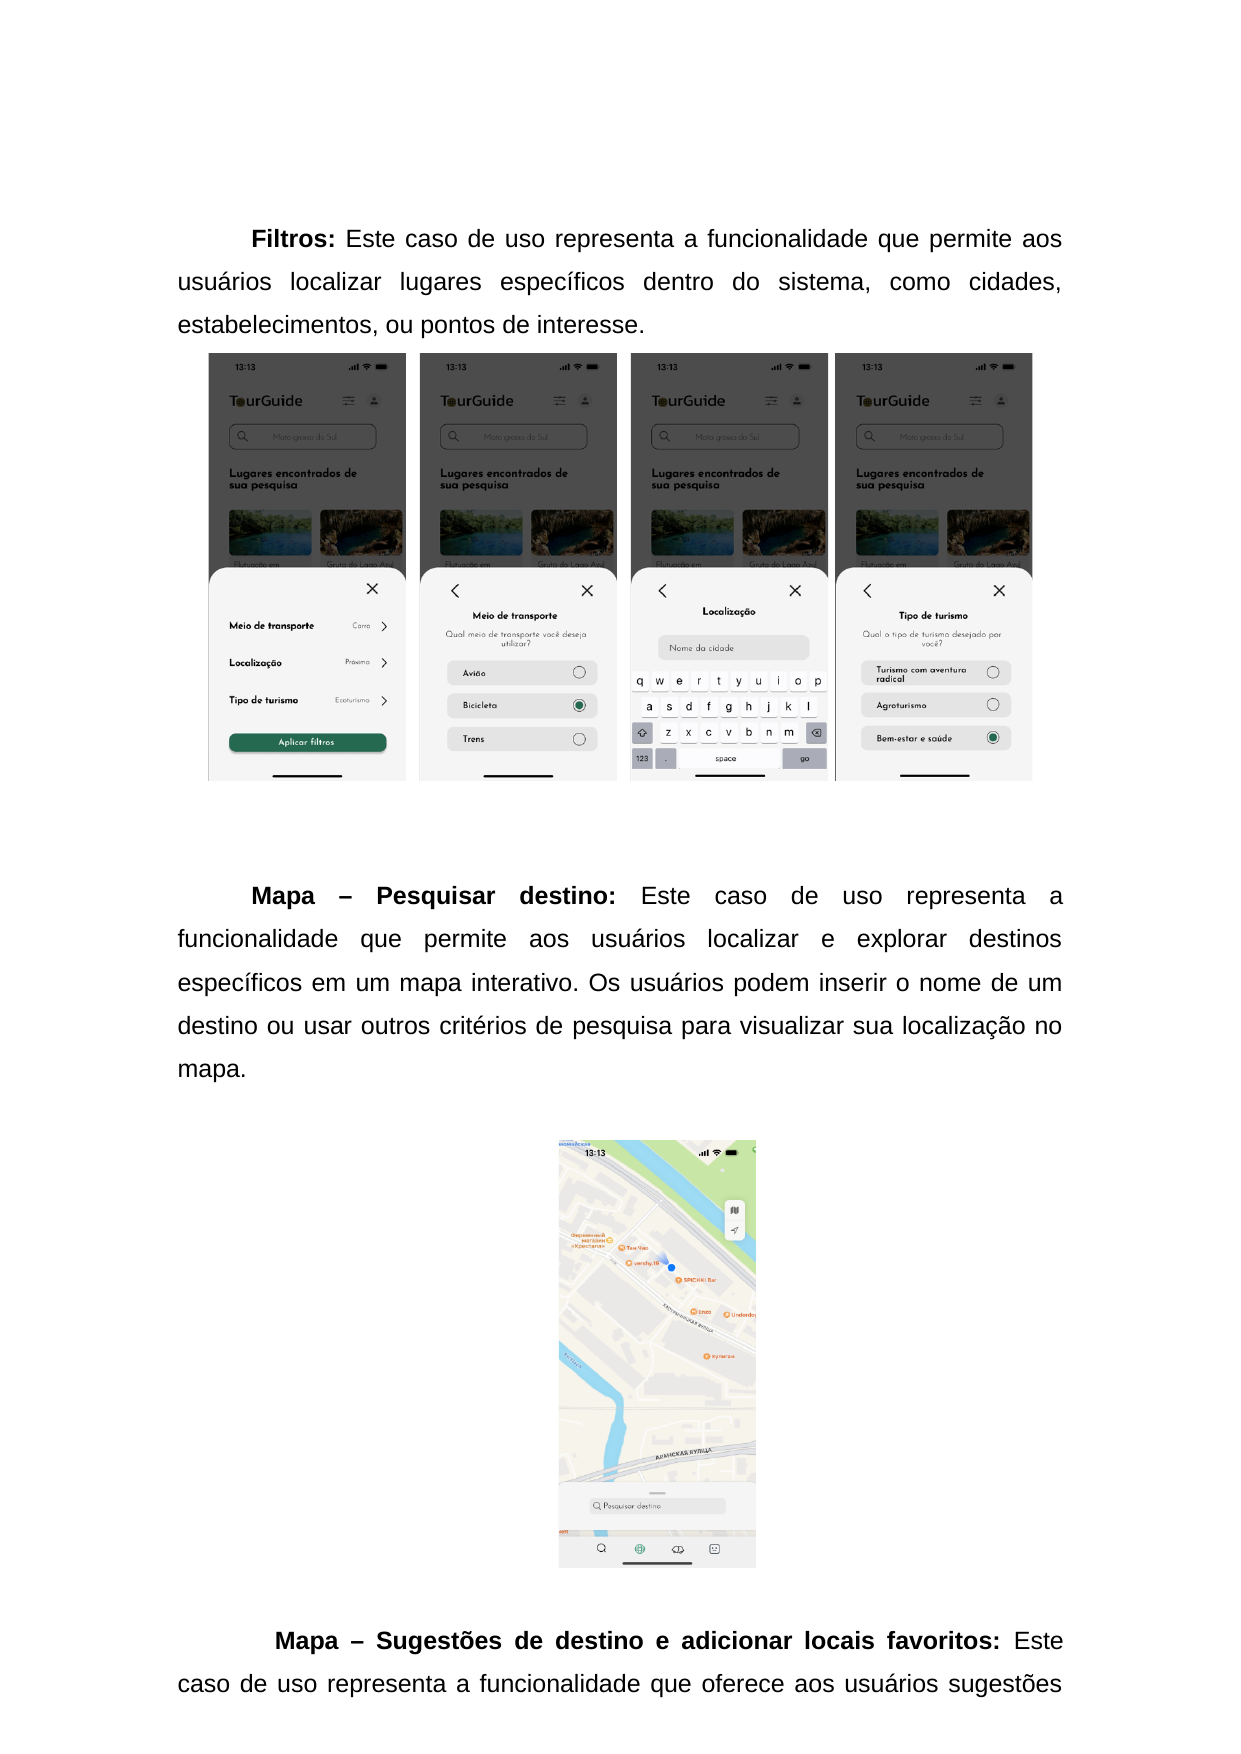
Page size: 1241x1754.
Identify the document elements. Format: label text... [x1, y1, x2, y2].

text Mapa – Pesquisar destino: Este caso de uso representa a funcionalidade que permite aos usuários localizar e explorar destinos específicos em um mapa interativo. Os usuários podem inserir o nome de um destino ou usar outros critérios de pesquisa para visualizar sua localização no mapa. [177, 881, 1064, 1082]
picture [419, 353, 617, 781]
picture [208, 353, 406, 781]
picture [630, 353, 829, 781]
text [177, 1626, 1064, 1698]
text Filtros: Este caso de uso representa a funcionalidade que permite aos usuários localizar lugares específicos dentro do sistema, como cidades, estabelecimentos, ou pontos de interesse. [177, 224, 1064, 339]
picture [835, 353, 1033, 781]
picture [558, 1140, 756, 1568]
